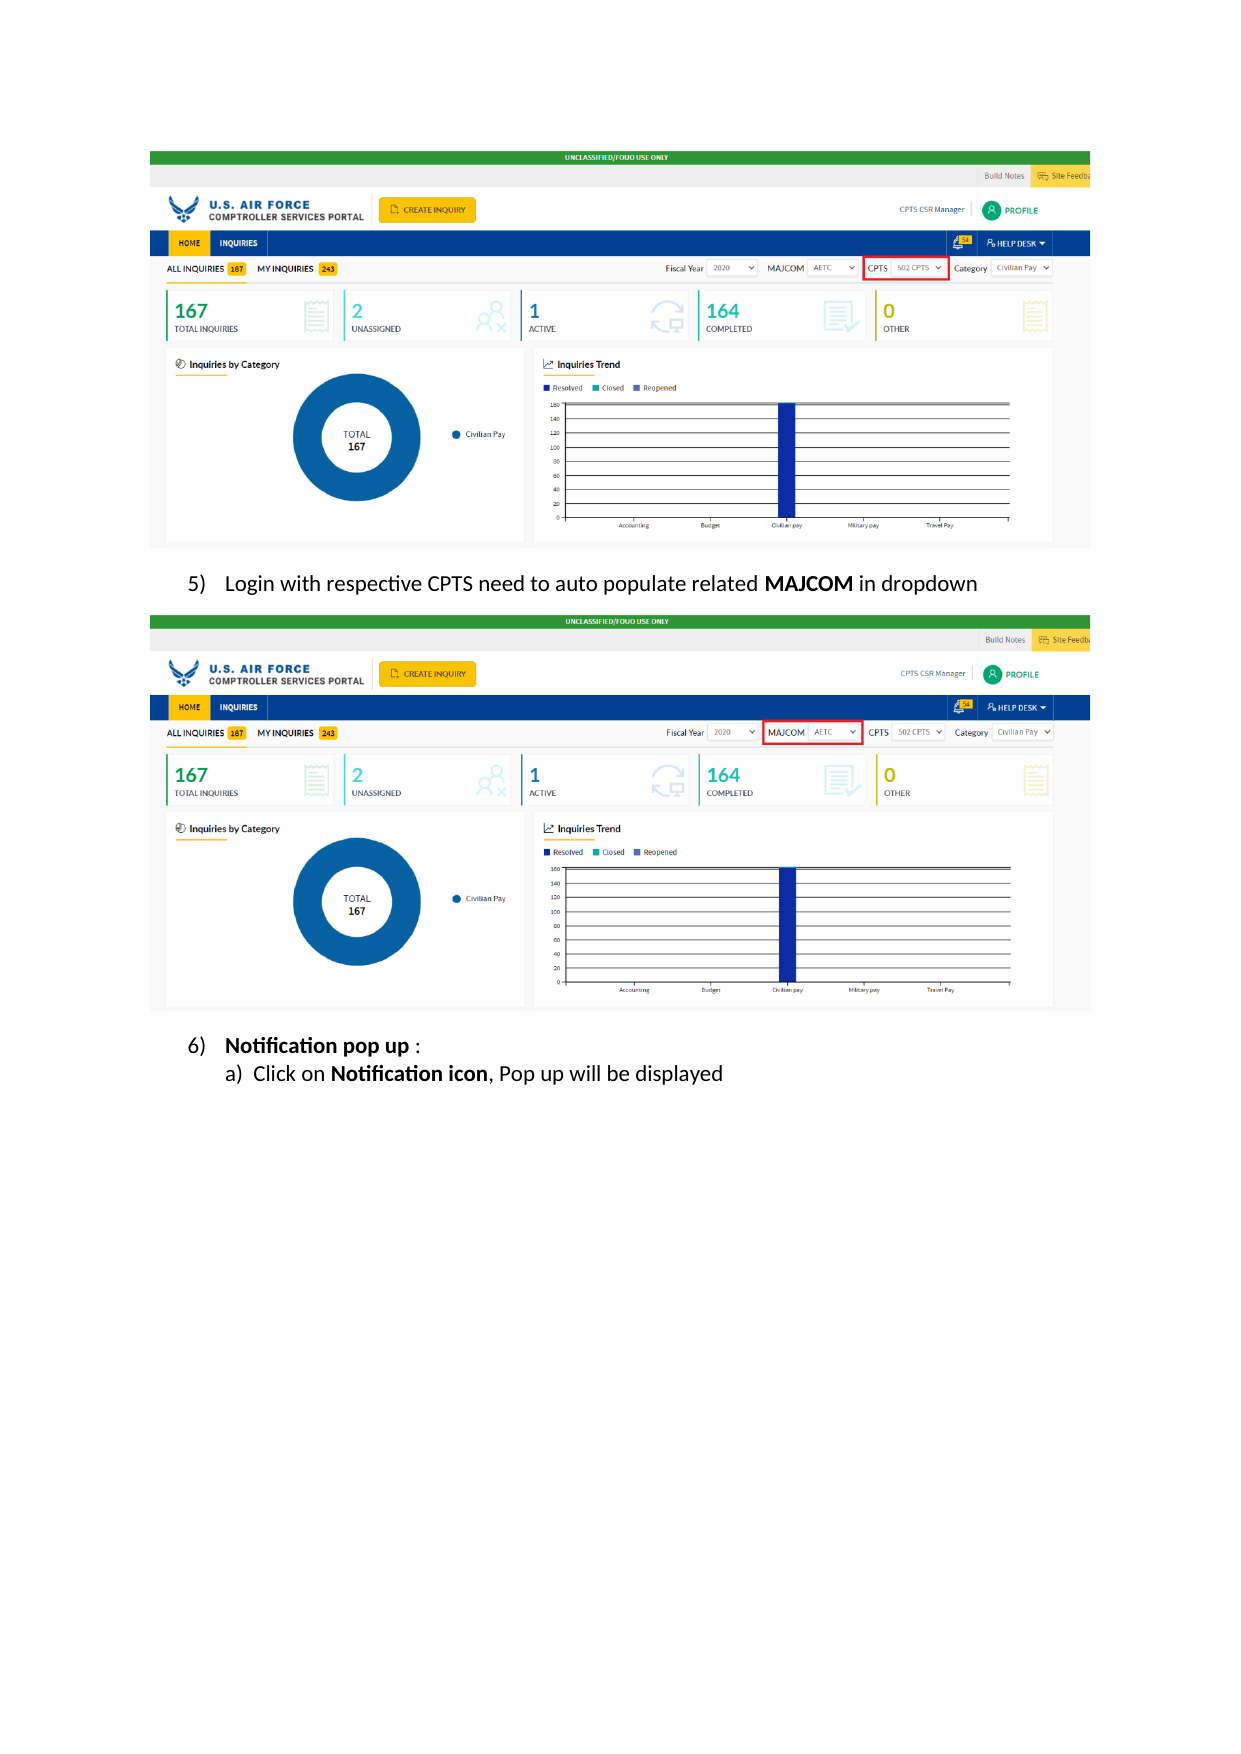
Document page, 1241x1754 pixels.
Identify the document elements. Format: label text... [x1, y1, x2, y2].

picture [150, 150, 1091, 548]
picture [150, 613, 1091, 1011]
list Login with respective CPTS need to auto populate related MAJCOM in dropdown [187, 569, 1090, 597]
list Notification pop up : a) Click on Notification icon, Pop up will be displayed [187, 1031, 1090, 1087]
